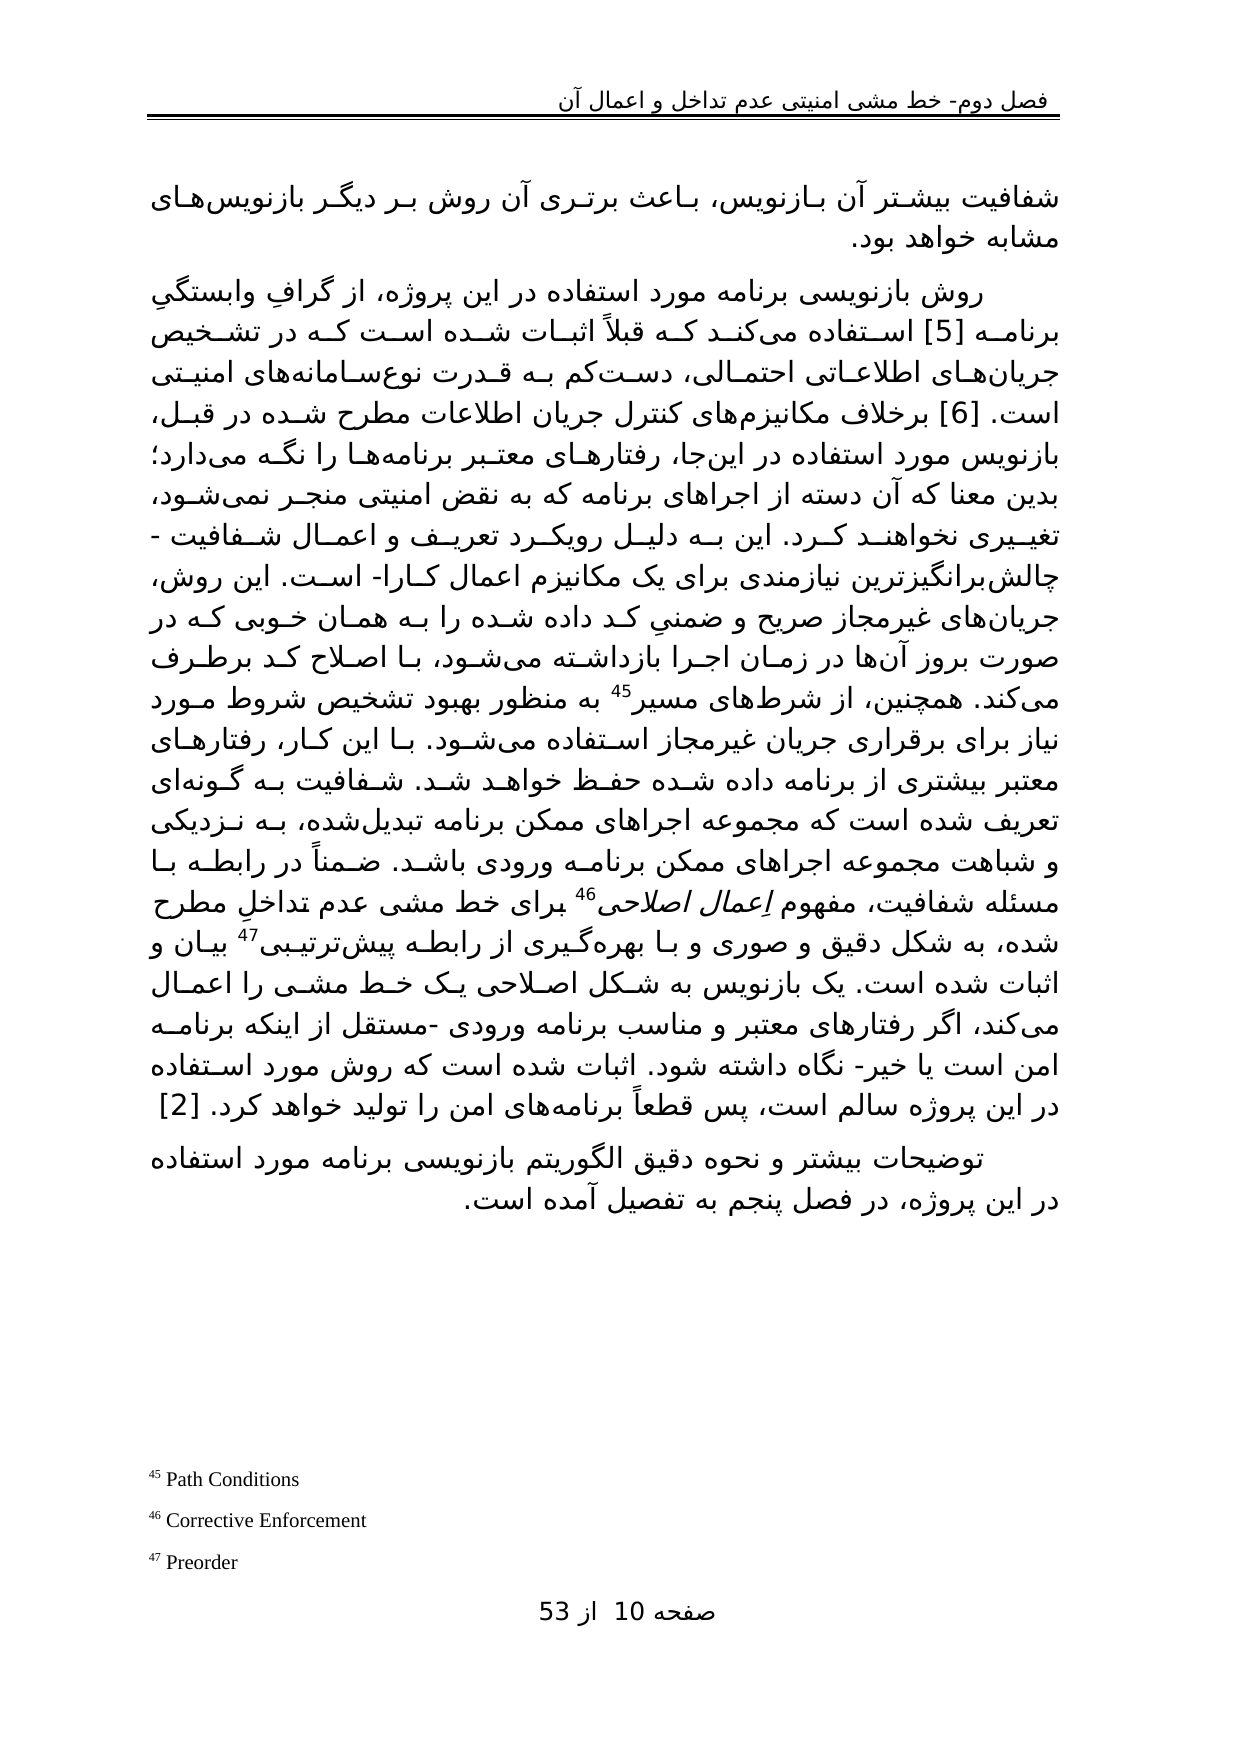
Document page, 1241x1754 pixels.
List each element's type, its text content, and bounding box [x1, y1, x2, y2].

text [150, 180, 1060, 255]
text روش بازنویسی برنامه مورد استفاده در این پروژه، از گرافِ وابستگیِ برنامه [5] استفاده می‌کند که قبلاً اثبات شده است که در تشخیص جریان‌های اطلاعاتی احتمالی، دست‌کم به قدرت نوع‌سامانه‌های امنیتی است. [6] برخلاف مکانیزم‌های کنترل جریان اطلاعات مطرح شده در قبل، بازنویس مورد استفاده در این‌جا، رفتارهای معتبر برنامه‌ها را نگه می‌دارد؛ بدین معنا که آن دسته از اجراهای برنامه که به نقض امنیتی منجر نمی‌شود، تغییری نخواهند کرد. این به دلیل رویکرد تعریف و اعمال شفافیت -چالش‌برانگیزترین نیازمندی برای یک مکانیزم اعمال کارا- است. این روش، جریان‌های غیرمجاز صریح و ضمنیِ کد داده شده را به همان خوبی که در صورت بروز آن‌ها در زمان اجرا بازداشته می‌شود، با اصلاح کد برطرف می‌کند. همچنین، از شرط‌های مسیر به منظور بهبود تشخیص شروط مورد نیاز برای برقراری جریان غیرمجاز استفاده می‌شود. با این کار، رفتارهای معتبر بیشتری از برنامه داده شده حفظ خواهد شد. شفافیت به گونه‌ای تعریف شده است که مجموعه اجراهای ممکن برنامه تبدیل‌شده، به نزدیکی و شباهت مجموعه اجراهای ممکن برنامه ورودی باشد. ضمناً در رابطه با مسئله شفافیت، مفهوم اِعمال اصلاحی برای خط مشی عدم تداخلِ مطرح شده، به شکل دقیق و صوری و با بهره‌گیری از رابطه پیش‌ترتیبی بیان و اثبات شده است. یک بازنویس به شکل اصلاحی یک خط مشی را اعمال می‌کند، اگر رفتارهای معتبر و مناسب برنامه ورودی -مستقل از اینکه برنامه امن است یا خیر- نگاه داشته شود. اثبات شده است که روش مورد استفاده در این پروژه سالم است، پس قطعاً برنامه‌های امن را تولید خواهد کرد. [2] [150, 274, 1060, 1123]
text توضیحات بیشتر و نحوه دقیق الگوریتم بازنویسی برنامه مورد استفاده در این پروژه، در فصل پنجم به تفصیل آمده است. [150, 1142, 1060, 1217]
